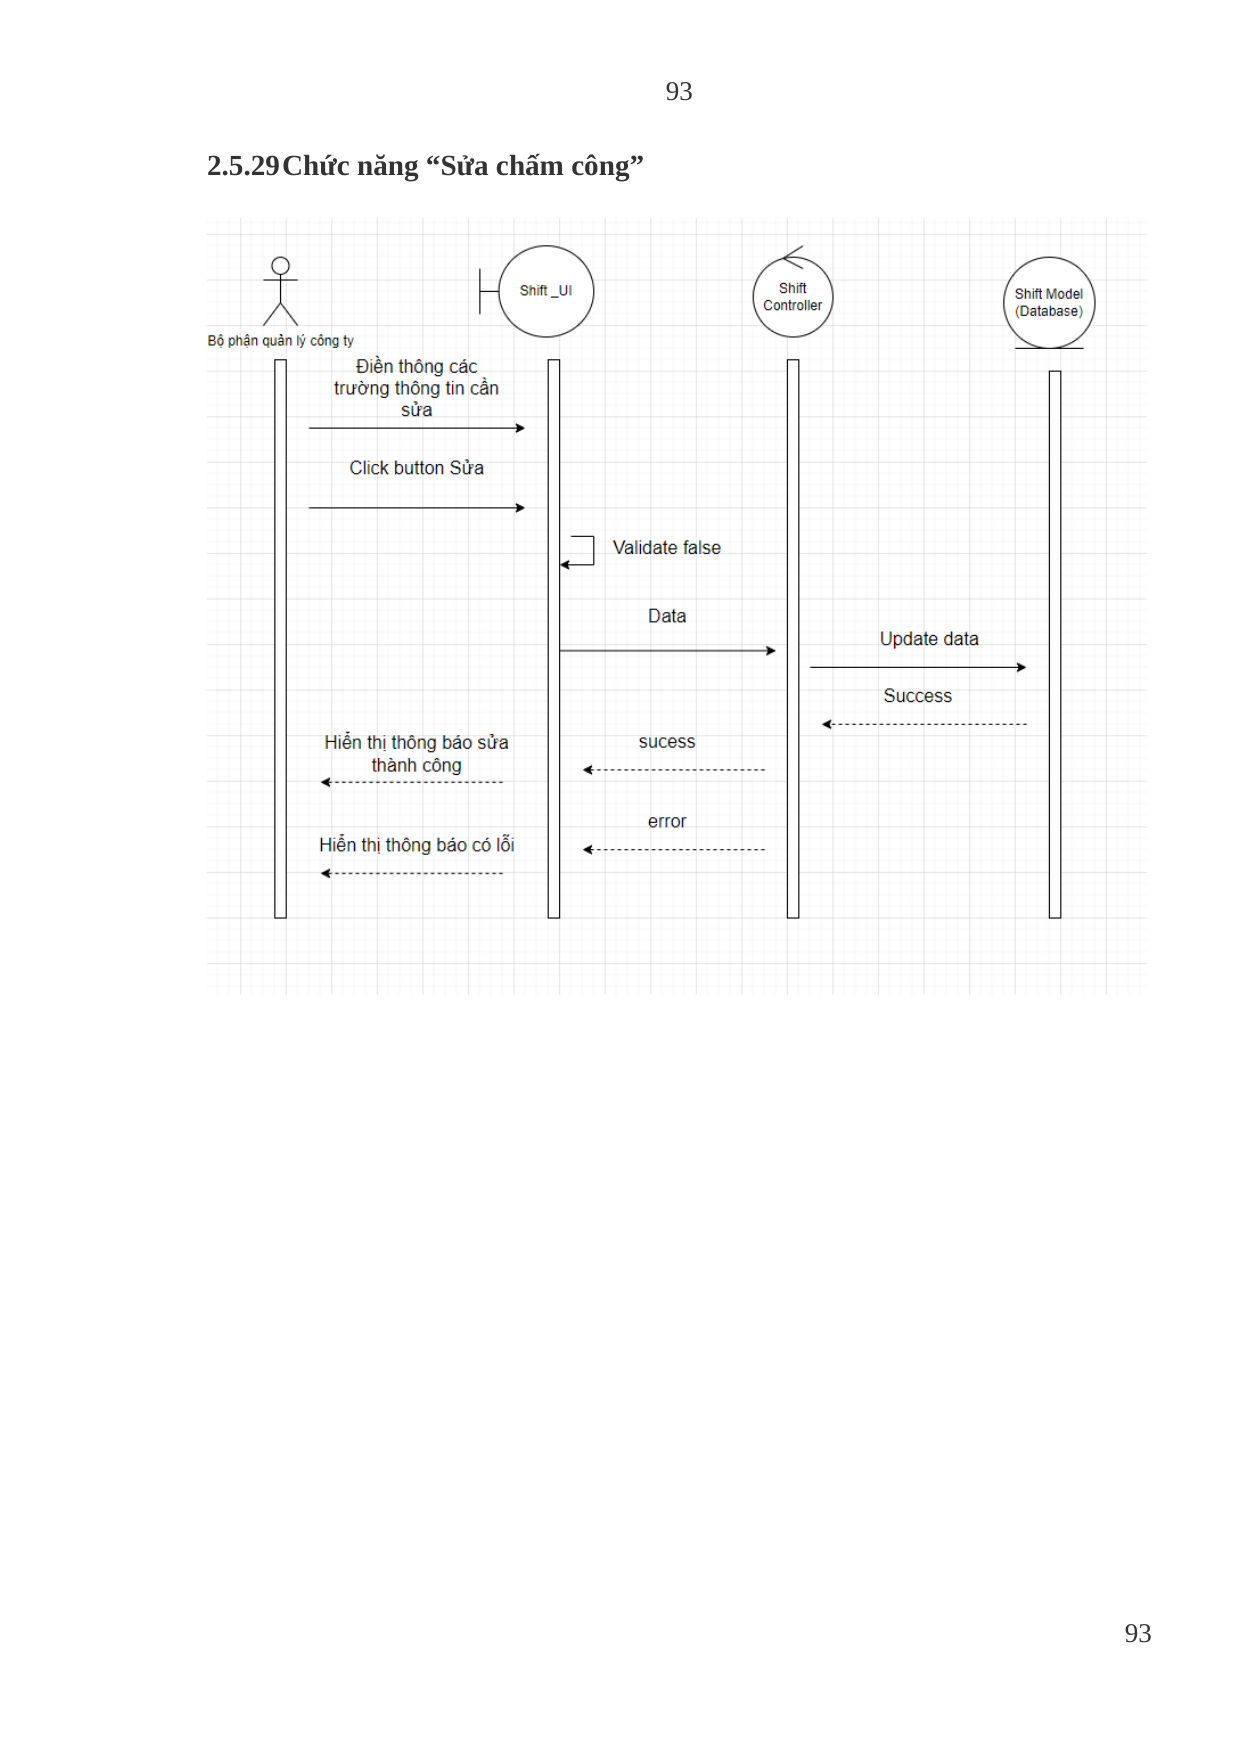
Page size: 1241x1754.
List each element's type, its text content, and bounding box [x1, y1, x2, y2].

picture [206, 218, 1148, 995]
subtitle Chức năng “Sửa chấm công” [207, 148, 1152, 181]
